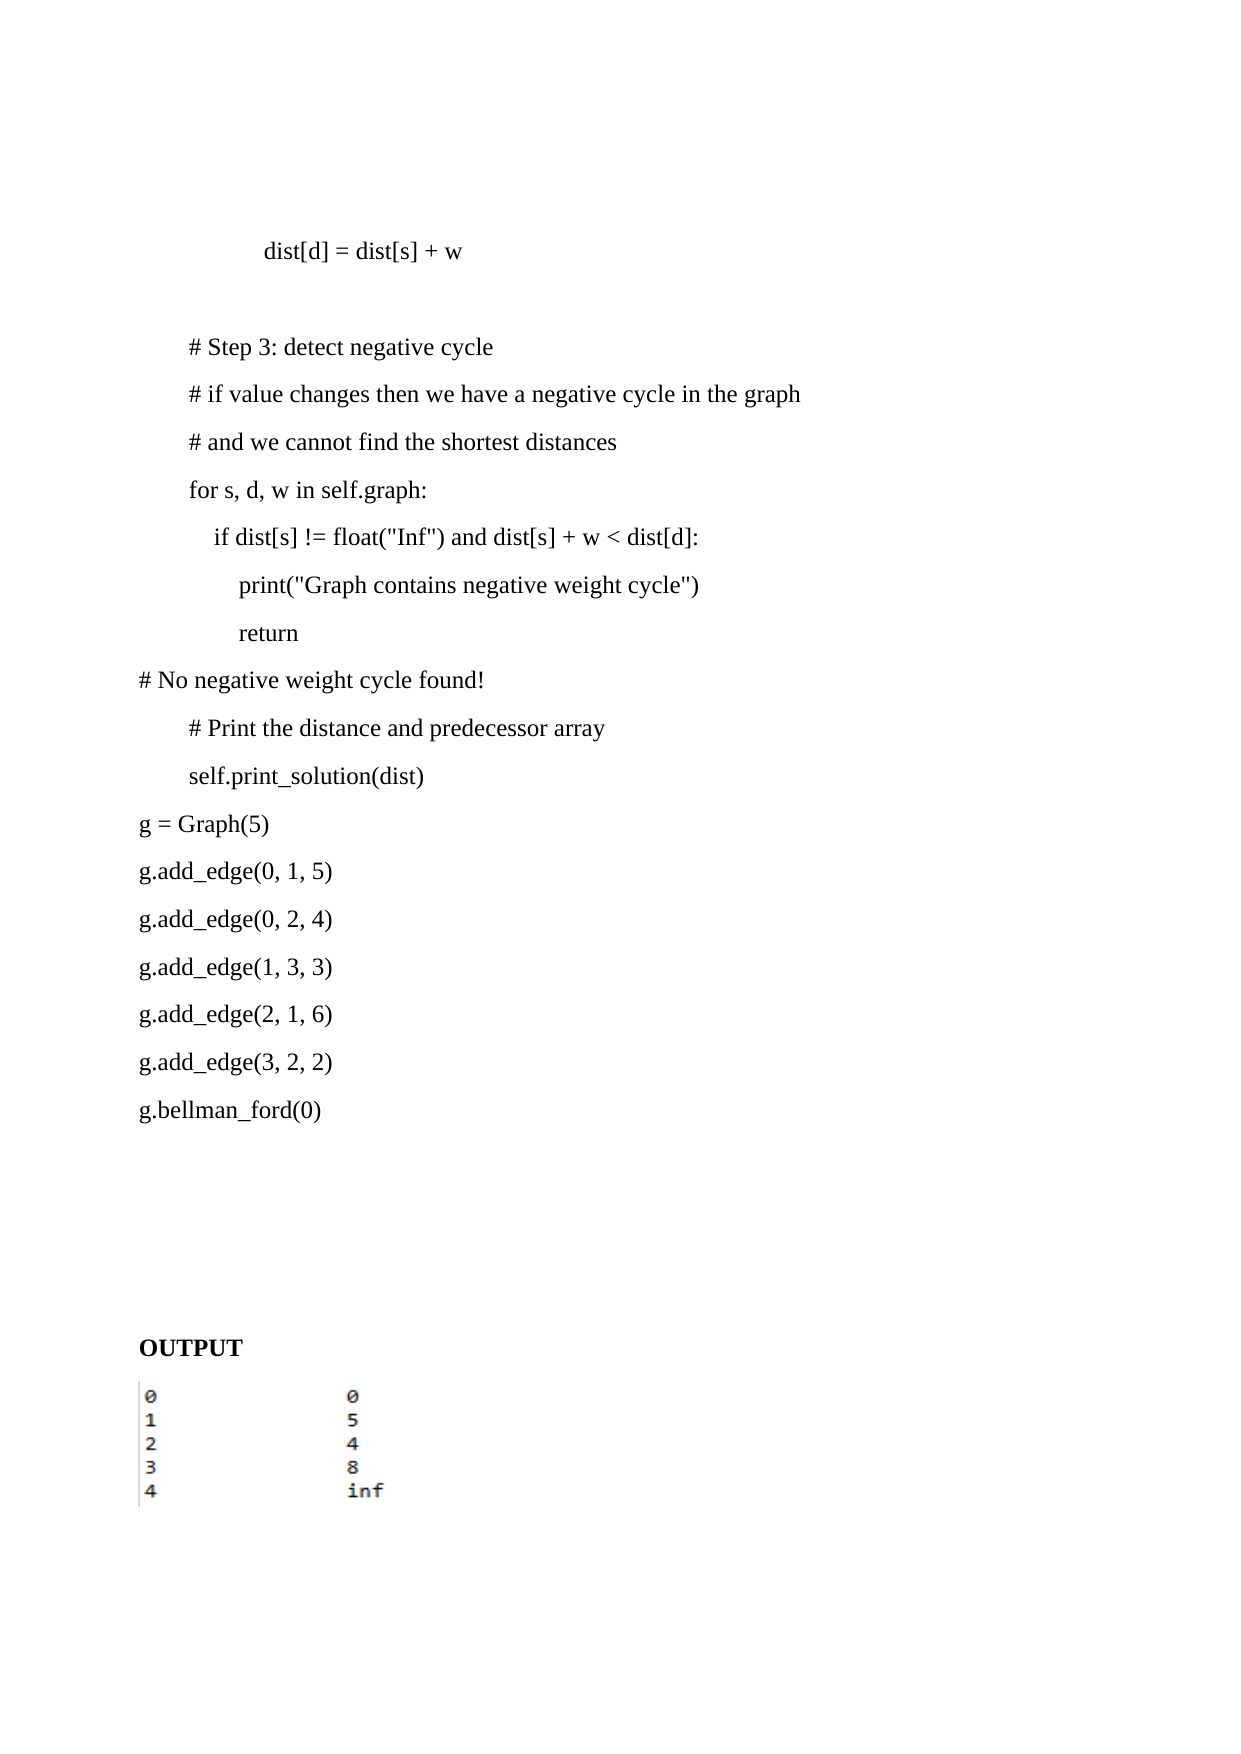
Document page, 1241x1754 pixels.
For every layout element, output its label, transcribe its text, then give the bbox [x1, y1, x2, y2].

text OUTPUT [139, 1333, 1101, 1362]
text g.bellman_ford(0) [139, 1095, 1101, 1124]
text g.add_edge(1, 3, 3) [139, 952, 1101, 981]
text # Print the distance and predecessor array [139, 713, 1101, 742]
text g.add_edge(2, 1, 6) [139, 999, 1101, 1028]
text return [139, 618, 1101, 647]
text print("Graph contains negative weight cycle") [139, 570, 1101, 599]
text g = Graph(5) [139, 809, 1101, 837]
text self.print_solution(dist) [139, 761, 1101, 790]
text dist[d] = dist[s] + w [139, 236, 1101, 265]
picture [138, 1381, 417, 1507]
text g.add_edge(0, 1, 5) [139, 856, 1101, 885]
text # Step 3: detect negative cycle [139, 332, 1101, 360]
text g.add_edge(0, 2, 4) [139, 904, 1101, 933]
text for s, d, w in self.graph: [139, 475, 1101, 503]
text # and we cannot find the shortest distances [139, 427, 1101, 456]
text g.add_edge(3, 2, 2) [139, 1047, 1101, 1076]
text # No negative weight cycle found! [139, 666, 1101, 694]
text if dist[s] != float("Inf") and dist[s] + w < dist[d]: [139, 522, 1101, 551]
text # if value changes then we have a negative cycle in the graph [139, 379, 1101, 408]
